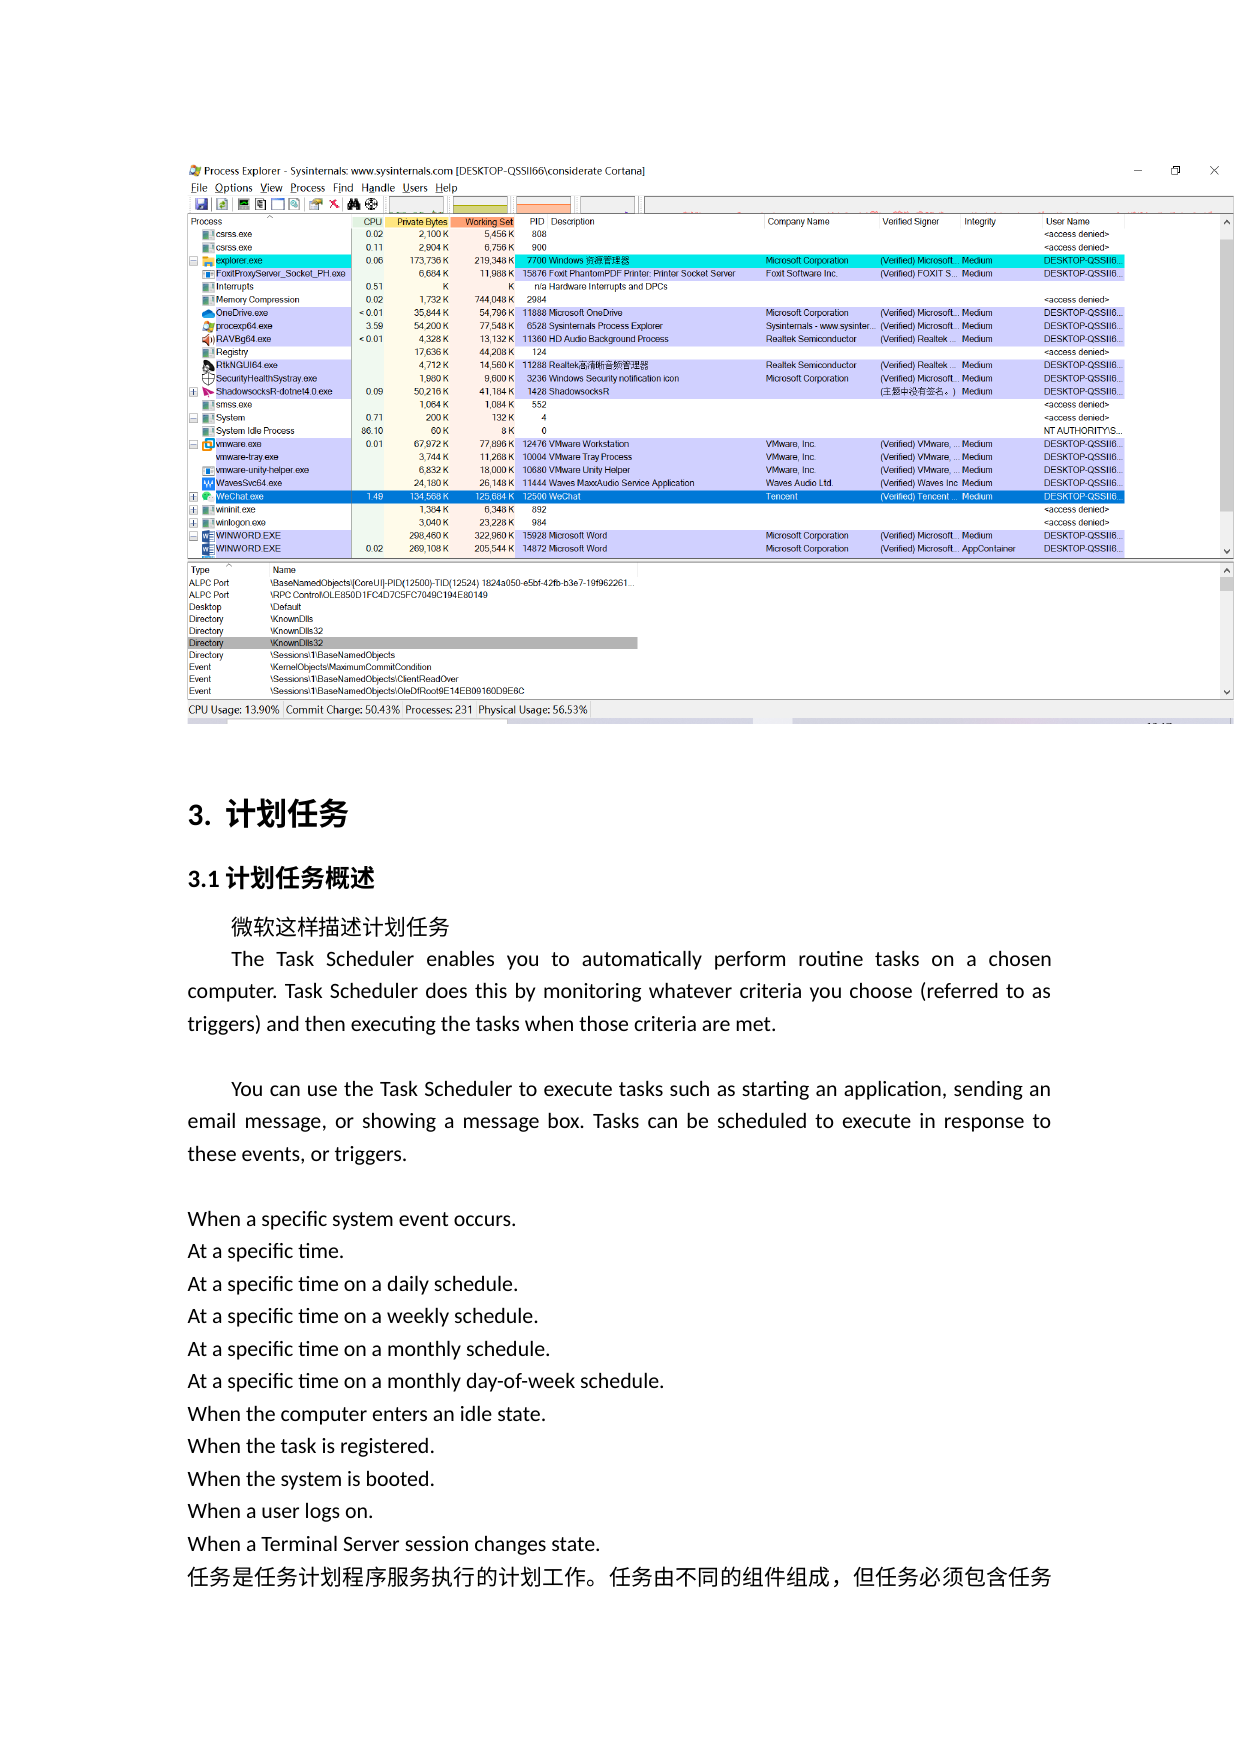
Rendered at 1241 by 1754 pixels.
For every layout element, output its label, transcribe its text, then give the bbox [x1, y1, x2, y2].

picture [187, 162, 1234, 724]
text 3.1 计划任务概述 [187, 844, 1053, 909]
text When a specific system event occurs. [187, 1202, 1053, 1234]
text When the task is registered. [187, 1429, 1053, 1462]
text At a specific time on a daily schedule. [187, 1267, 1053, 1299]
text When the computer enters an idle state. [187, 1397, 1053, 1429]
text You can use the Task Scheduler to execute tasks such as starting an application, sending an email message, or showing a message box. Tasks can be scheduled to execute in response to these events, or triggers. [187, 1072, 1053, 1169]
text When a Terminal Server session changes state. [187, 1527, 1053, 1559]
list 计划任务 [187, 779, 1053, 844]
text At a specific time. [187, 1234, 1053, 1267]
text When the system is booted. [187, 1462, 1053, 1494]
text 微软这样描述计划任务 [187, 909, 1053, 942]
text At a specific time on a monthly day-of-week schedule. [187, 1364, 1053, 1397]
text At a specific time on a monthly schedule. [187, 1332, 1053, 1364]
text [187, 1559, 1053, 1592]
text The Task Scheduler enables you to automatically perform routine tasks on a chosen computer. Task Scheduler does this by monitoring whatever criteria you choose (referred to as triggers) and then executing the tasks when those criteria are met. [187, 942, 1053, 1039]
text At a specific time on a weekly schedule. [187, 1299, 1053, 1332]
text When a user logs on. [187, 1494, 1053, 1527]
